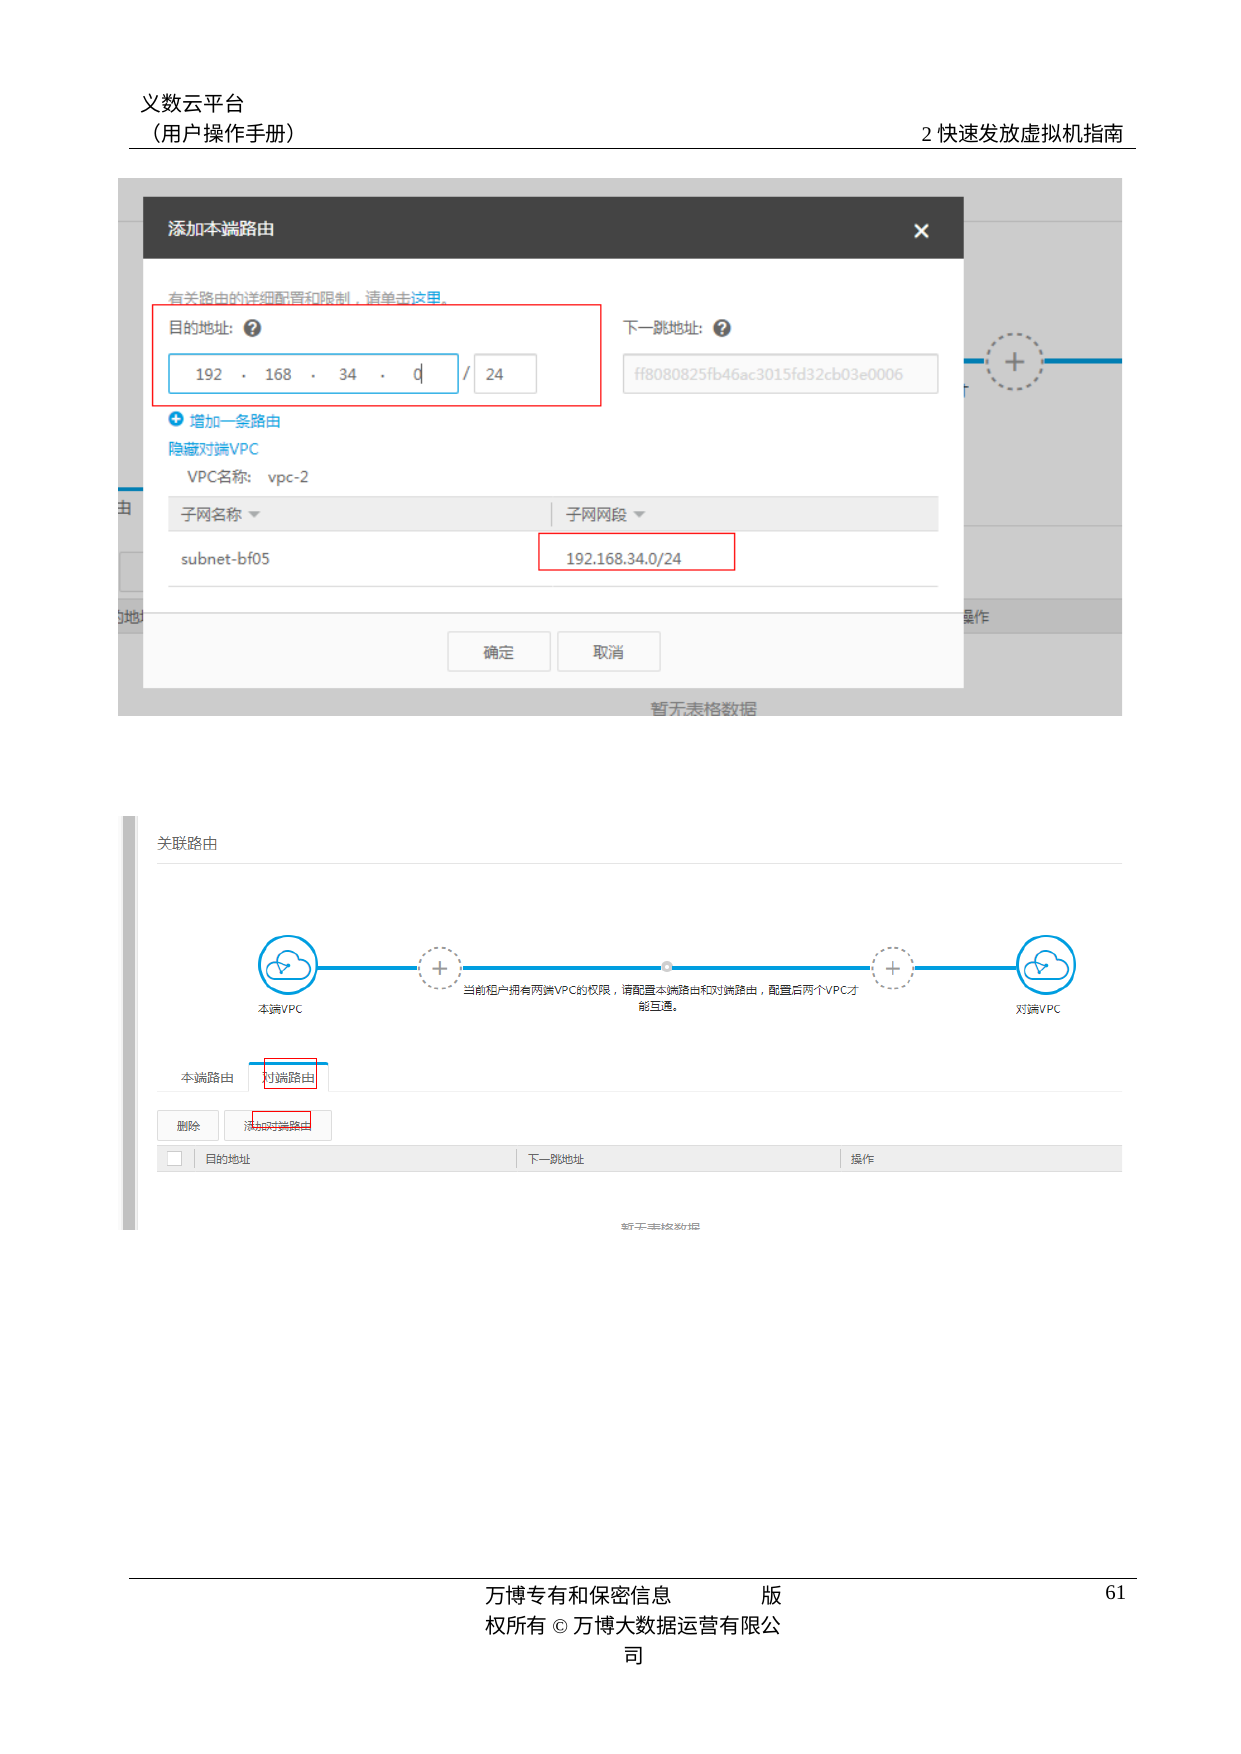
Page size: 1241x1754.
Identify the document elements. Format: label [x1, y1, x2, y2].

picture [118, 178, 1123, 716]
picture [118, 816, 1123, 1230]
